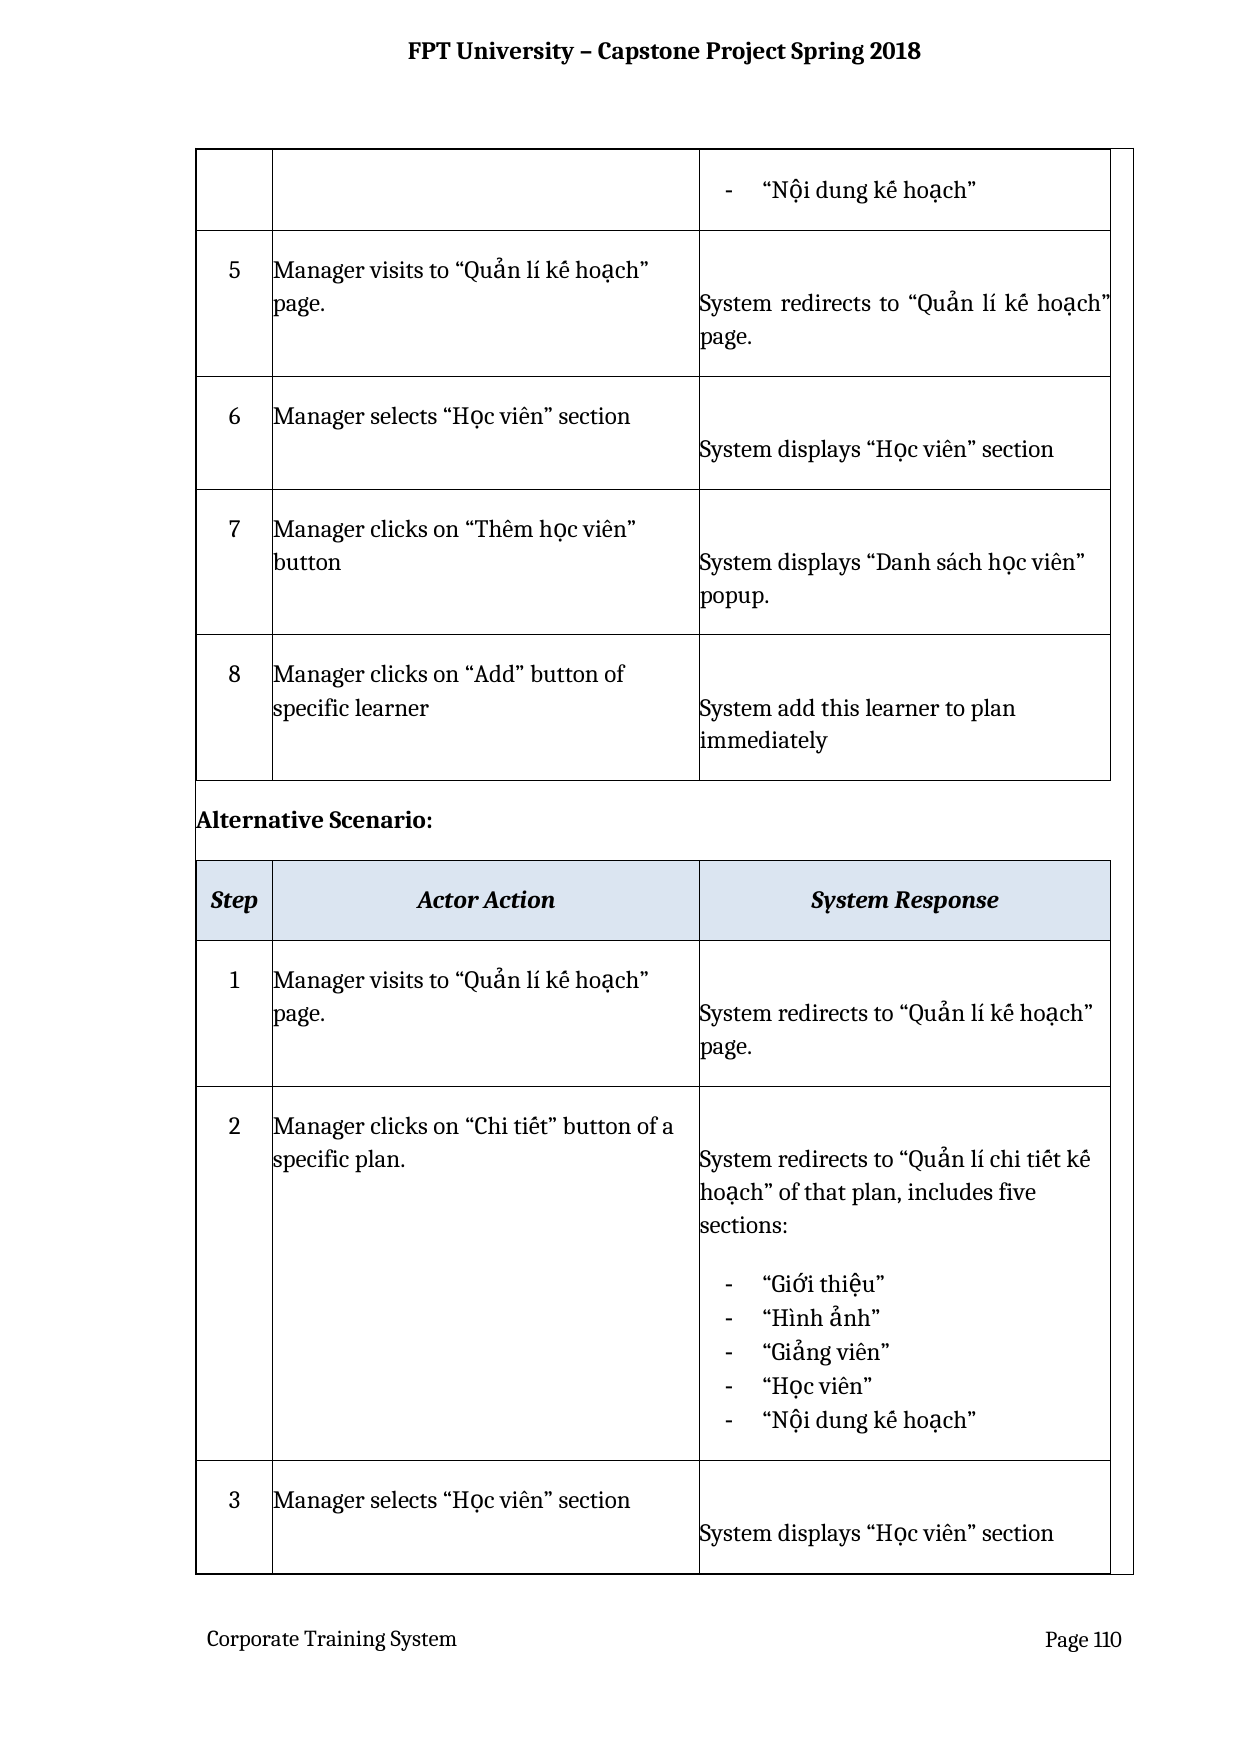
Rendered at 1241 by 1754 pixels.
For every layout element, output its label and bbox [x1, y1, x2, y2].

table_cell [196, 149, 1133, 1574]
